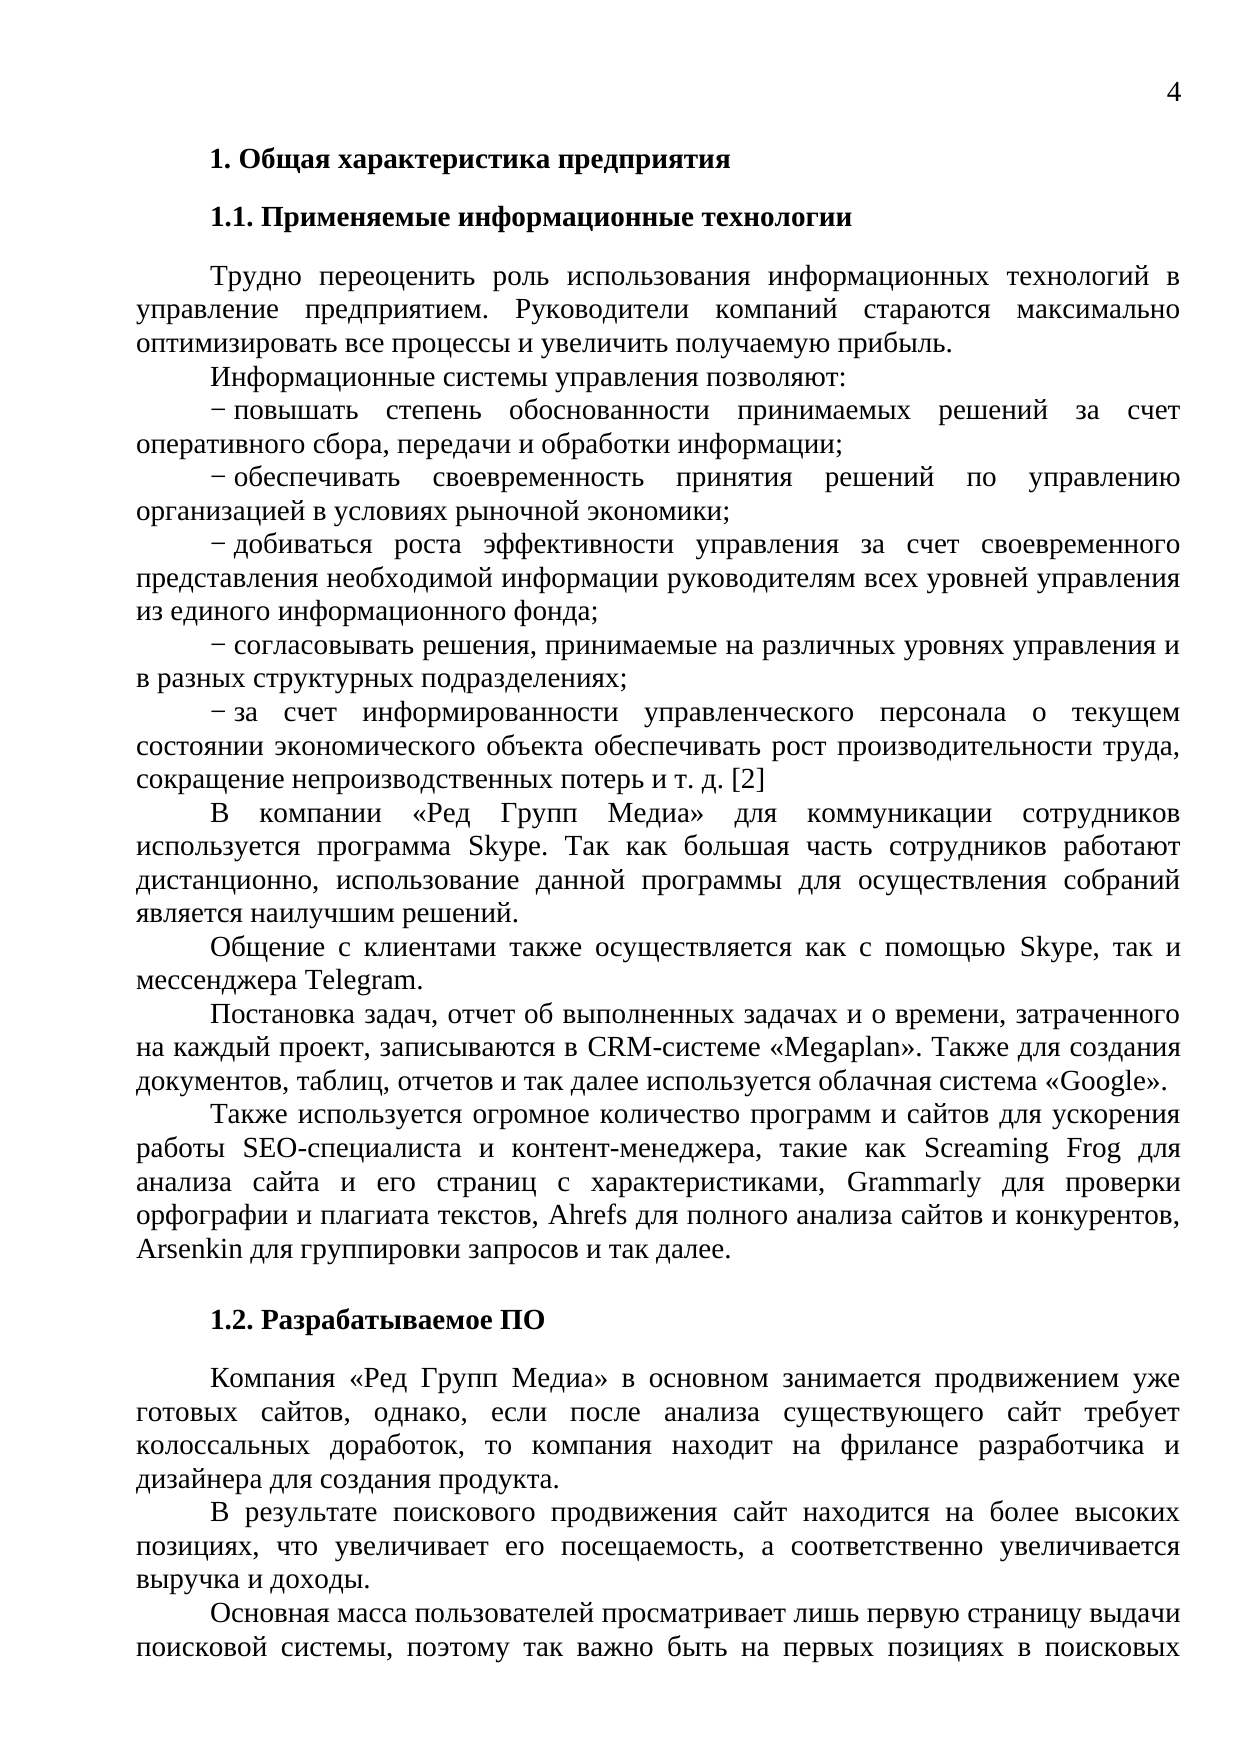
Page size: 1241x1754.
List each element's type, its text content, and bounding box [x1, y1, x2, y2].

text Информационные системы управления позволяют: [136, 359, 1181, 392]
text Компания «Ред Групп Медиа» в основном занимается продвижением уже готовых сайтов, однако, если после анализа существующего сайт требует колоссальных доработок, то компания находит на фрилансе разработчика и дизайнера для создания продукта. [136, 1360, 1181, 1494]
list за счет информированности управленческого персонала о текущем состоянии экономического объекта обеспечивать рост производительности труда, сокращение непроизводственных потерь и т. д. [2] [136, 694, 1181, 795]
text Общение с клиентами также осуществляется как с помощью Skype, так и мессенджера Telegram. [136, 929, 1181, 996]
text В результате поискового продвижения сайт находится на более высоких позициях, что увеличивает его посещаемость, а соответственно увеличивается выручка и доходы. [136, 1494, 1181, 1595]
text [136, 1595, 1181, 1662]
list согласовывать решения, принимаемые на различных уровнях управления и в разных структурных подразделениях; [136, 627, 1181, 694]
list обеспечивать своевременность принятия решений по управлению организацией в условиях рыночной экономики; [136, 459, 1181, 526]
text Общая характеристика предприятия [209, 141, 1181, 174]
text Разрабатываемое ПО [136, 1302, 1181, 1335]
list добиваться роста эффективности управления за счет своевременного представления необходимой информации руководителям всех уровней управления из единого информационного фонда; [136, 526, 1181, 627]
text Также используется огромное количество программ и сайтов для ускорения работы SEO-специалиста и контент-менеджера, такие как Screaming Frog для анализа сайта и его страниц с характеристиками, Grammarly для проверки орфографии и плагиата текстов, Ahrefs для полного анализа сайтов и конкурентов, Arsenkin для группировки запросов и так далее. [136, 1097, 1181, 1264]
text Постановка задач, отчет об выполненных задачах и о времени, затраченного на каждый проект, записываются в CRM-системе «Megaplan». Также для создания документов, таблиц, отчетов и так далее используется облачная система «Google». [136, 996, 1181, 1097]
text В компании «Ред Групп Медиа» для коммуникации сотрудников используется программа Skype. Так как большая часть сотрудников работают дистанционно, использование данной программы для осуществления собраний является наилучшим решений. [136, 795, 1181, 929]
list повышать степень обоснованности принимаемых решений за счет оперативного сбора, передачи и обработки информации; [136, 392, 1181, 459]
text Применяемые информационные технологии [136, 199, 1181, 233]
text Трудно переоценить роль использования информационных технологий в управление предприятием. Руководители компаний стараются максимально оптимизировать все процессы и увеличить получаемую прибыль. [136, 258, 1181, 359]
